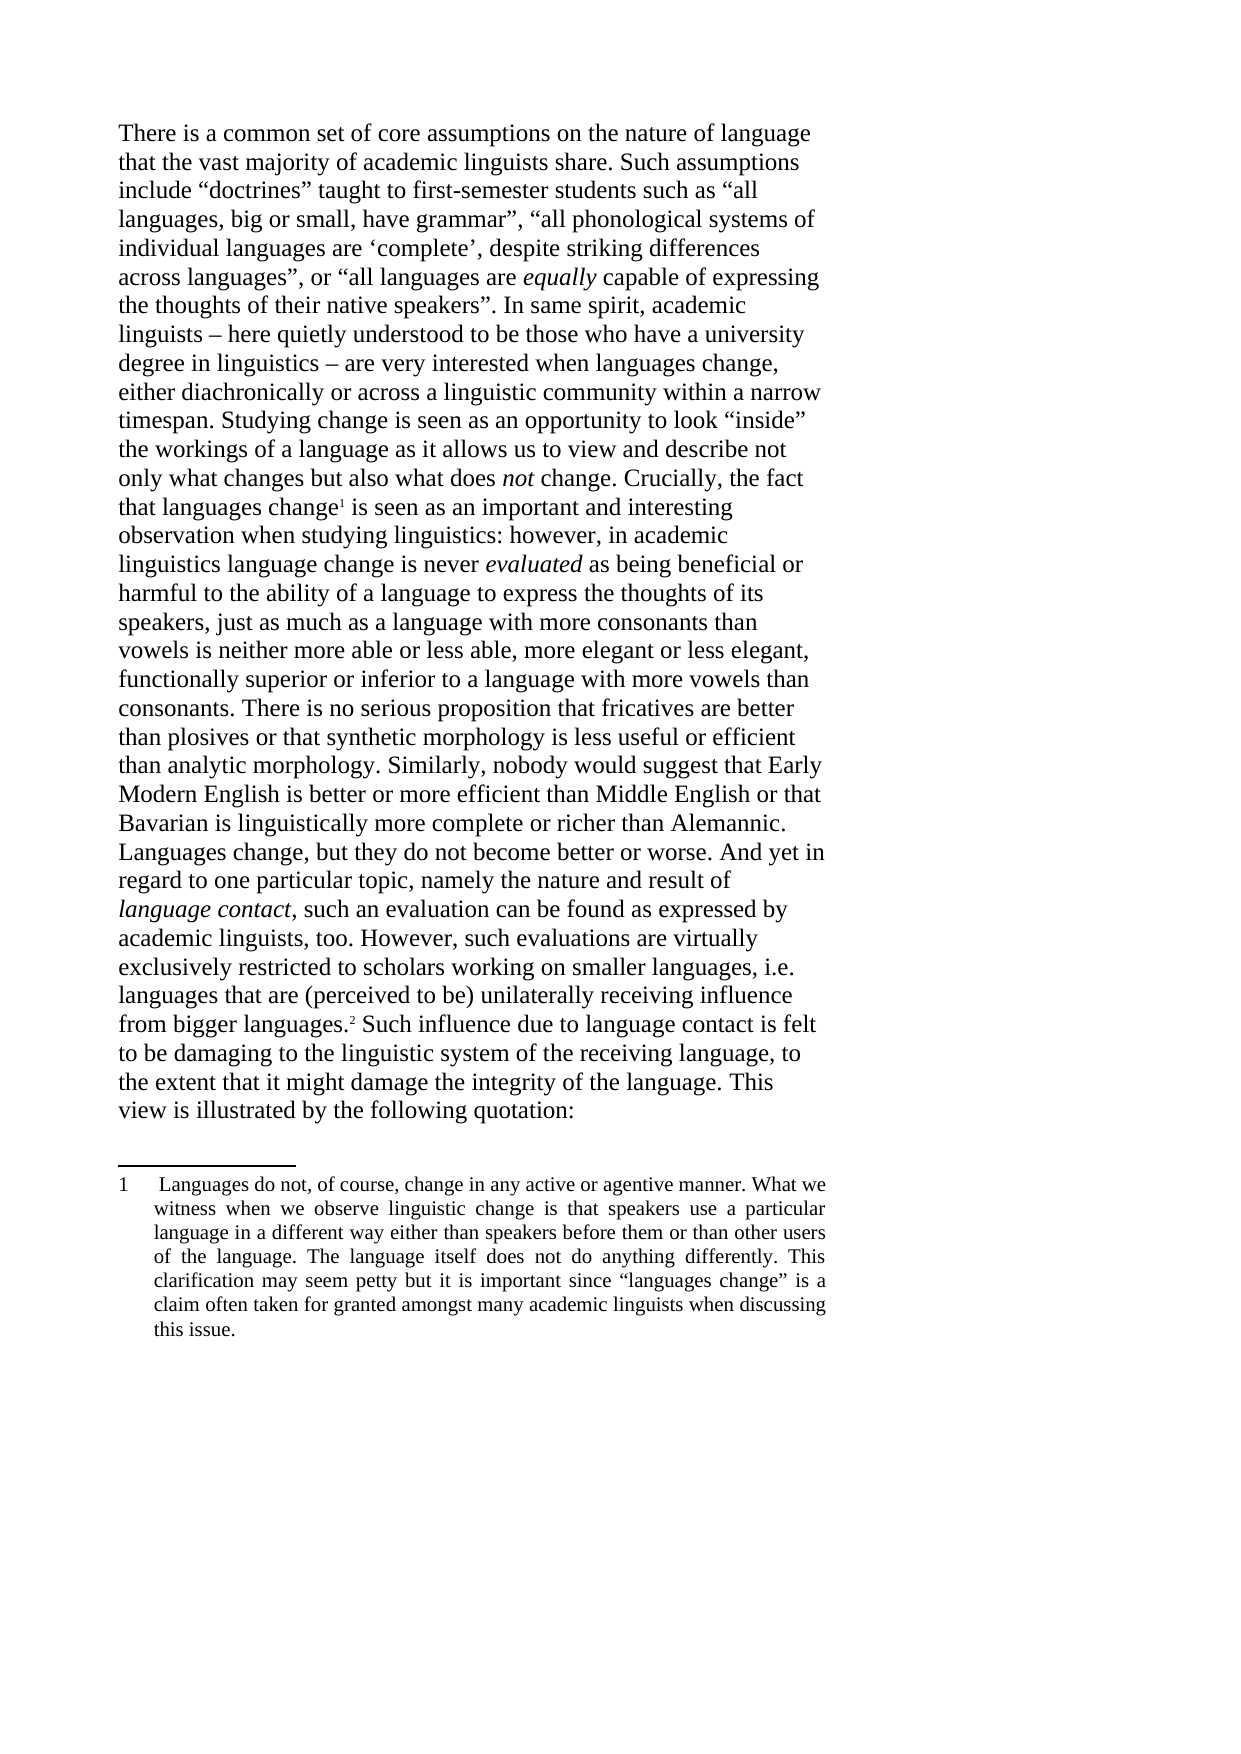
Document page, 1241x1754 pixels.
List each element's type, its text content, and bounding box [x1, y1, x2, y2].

text There is a common set of core assumptions on the nature of language that the vast majority of academic linguists share. Such assumptions include “doctrines” taught to first-semester students such as “all languages, big or small, have grammar”, “all phonological systems of individual languages are ‘complete’, despite striking differences across languages”, or “all languages are equally capable of expressing the thoughts of their native speakers”. In same spirit, academic linguists – here quietly understood to be those who have a university degree in linguistics – are very interested when languages change, either diachronically or across a linguistic community within a narrow timespan. Studying change is seen as an opportunity to look “inside” the workings of a language as it allows us to view and describe not only what changes but also what does not change. Crucially, the fact that languages change is seen as an important and interesting observation when studying linguistics: however, in academic linguistics language change is never evaluated as being beneficial or harmful to the ability of a language to express the thoughts of its speakers, just as much as a language with more consonants than vowels is neither more able or less able, more elegant or less elegant, functionally superior or inferior to a language with more vowels than consonants. There is no serious proposition that fricatives are better than plosives or that synthetic morphology is less useful or efficient than analytic morphology. Similarly, nobody would suggest that Early Modern English is better or more efficient than Middle English or that Bavarian is linguistically more complete or richer than Alemannic. Languages change, but they do not become better or worse. And yet in regard to one particular topic, namely the nature and result of language contact, such an evaluation can be found as expressed by academic linguists, too. However, such evaluations are virtually exclusively restricted to scholars working on smaller languages, i.e. languages that are (perceived to be) unilaterally receiving influence from bigger languages. Such influence due to language contact is felt to be damaging to the linguistic system of the receiving language, to the extent that it might damage the integrity of the language. This view is illustrated by the following quotation: [118, 118, 827, 1124]
